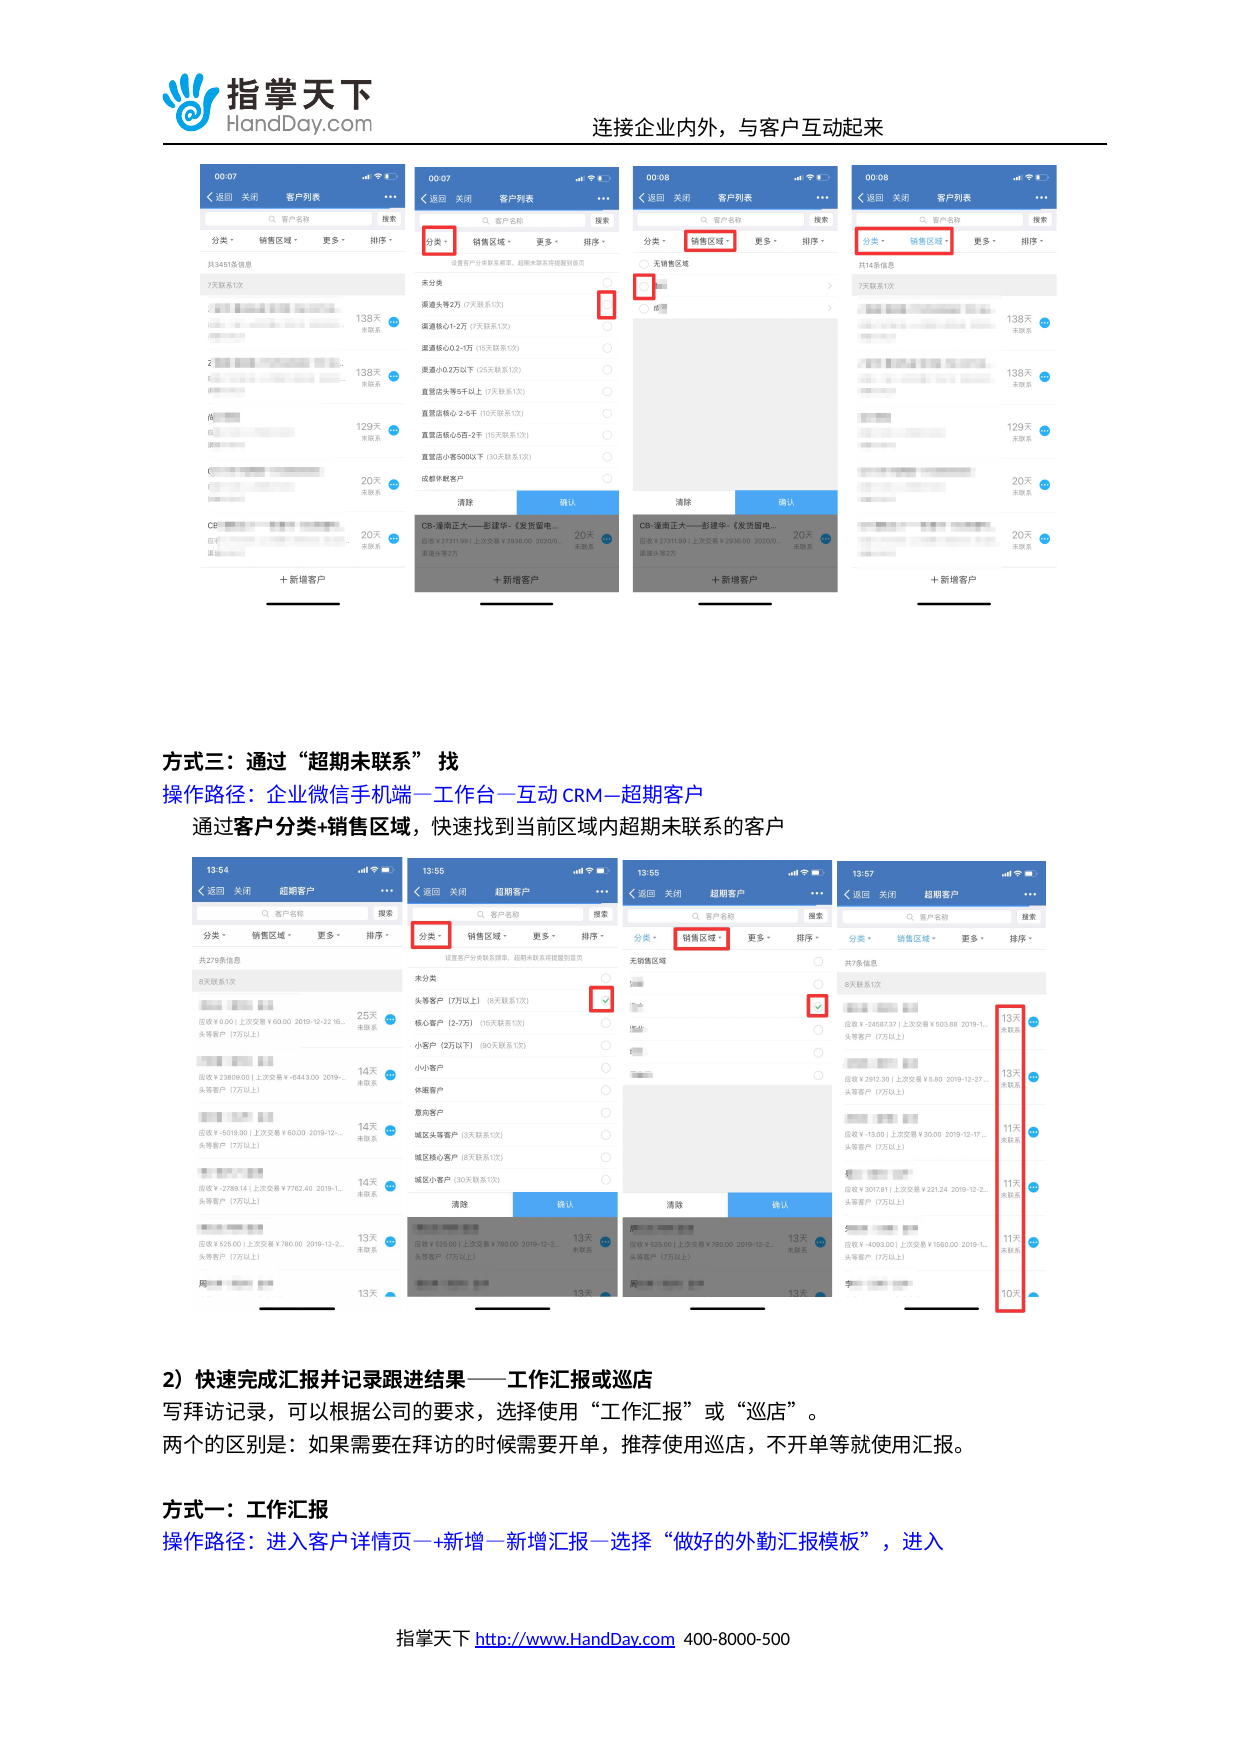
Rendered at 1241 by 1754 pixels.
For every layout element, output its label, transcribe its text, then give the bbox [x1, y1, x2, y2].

text 操作路径：企业微信手机端—工作台—互动CRM—超期客户 [162, 777, 1107, 809]
text 方式一：工作汇报 [162, 1492, 1107, 1524]
text 2）快速完成汇报并记录跟进结果——工作汇报或巡店 [162, 1362, 1107, 1394]
picture [851, 165, 1057, 609]
text 方式三：通过“超期未联系” 找 [162, 744, 1107, 777]
text 写拜访记录，可以根据公司的要求，选择使用“工作汇报”或“巡店”。 [162, 1394, 1107, 1427]
picture [837, 861, 1046, 1314]
picture [414, 167, 619, 609]
picture [622, 860, 833, 1314]
picture [200, 164, 406, 609]
picture [192, 857, 403, 1314]
picture [407, 858, 618, 1314]
picture [632, 166, 838, 609]
picture [162, 73, 372, 135]
text 通过客户分类+销售区域，快速找到当前区域内超期未联系的客户 [192, 809, 1107, 842]
text 两个的区别是：如果需要在拜访的时候需要开单，推荐使用巡店，不开单等就使用汇报。 [162, 1427, 1107, 1459]
text 操作路径：进入客户详情页—+新增—新增汇报—选择“做好的外勤汇报模板”，进入 [162, 1524, 1107, 1557]
